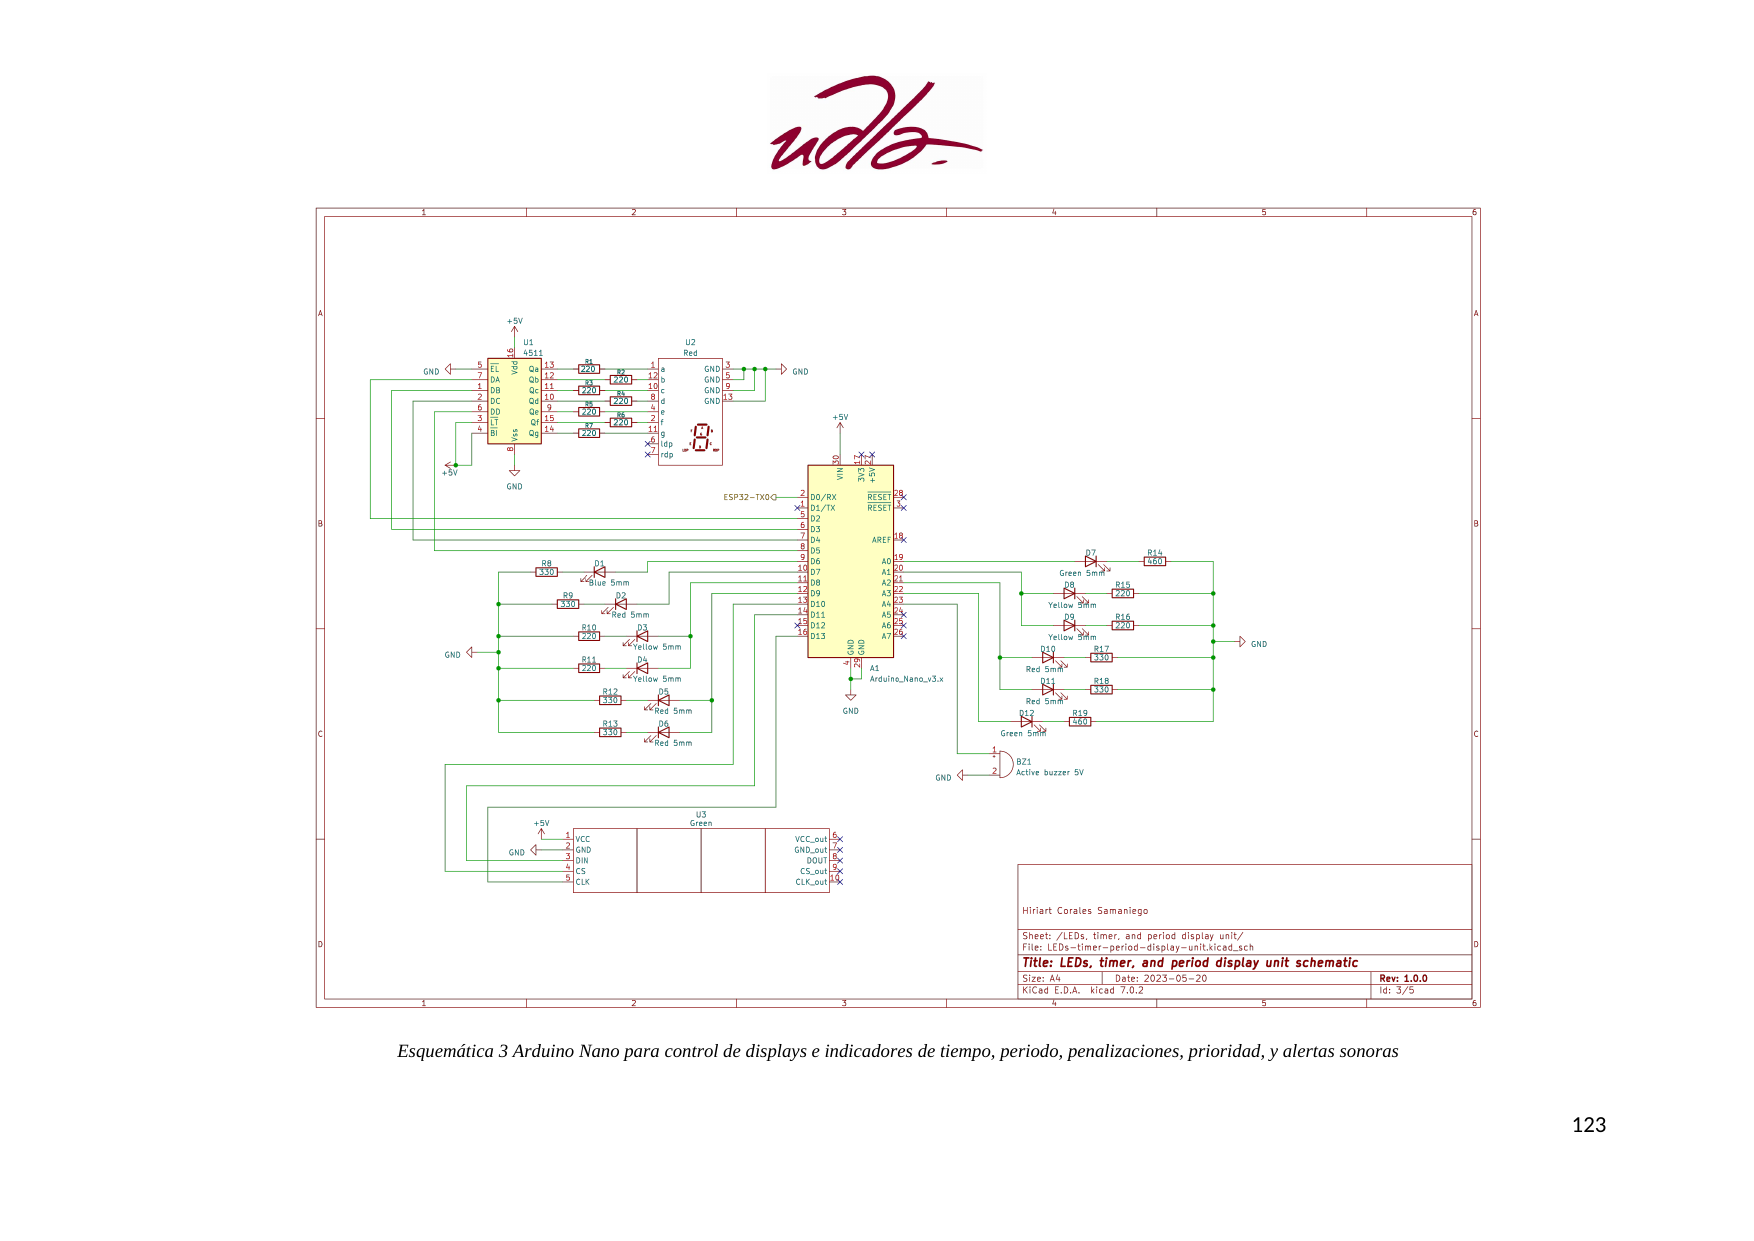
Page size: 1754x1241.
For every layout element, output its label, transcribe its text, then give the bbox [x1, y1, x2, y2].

text Esquemática 3 Arduino Nano para control de displays e indicadores de tiempo, periodo, penalizaciones, prioridad, y alertas sonoras [192, 1039, 1606, 1061]
picture [766, 73, 988, 174]
picture [309, 201, 1490, 1015]
